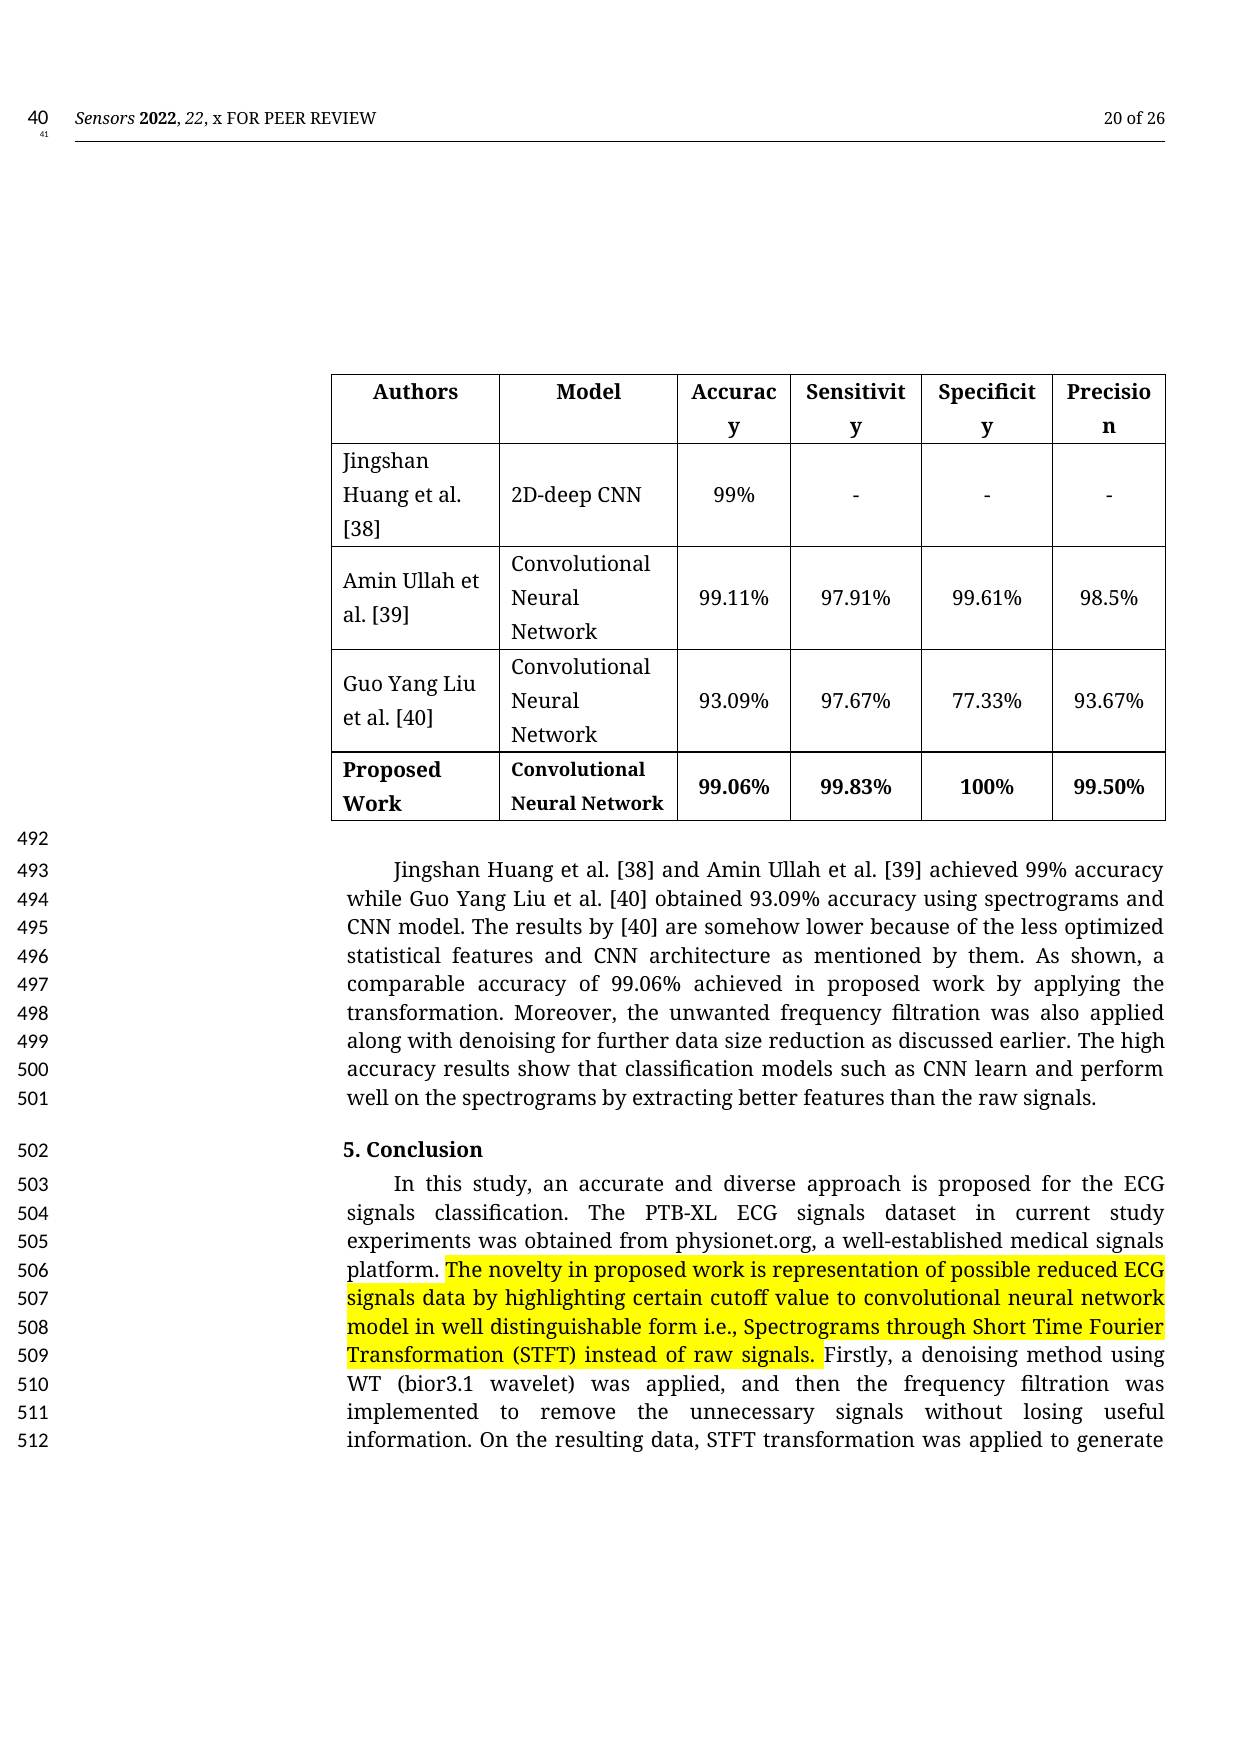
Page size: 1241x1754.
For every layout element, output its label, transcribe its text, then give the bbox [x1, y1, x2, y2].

table_cell Convolutional Neural Network [500, 753, 677, 820]
text Jingshan Huang et al. [38] and Amin Ullah et al. [39] achieved 99% accuracy while Guo Yang Liu et al. [40] obtained 93.09% accuracy using spectrograms and CNN model. The results by [40] are somehow lower because of the less optimized statistical features and CNN architecture as mentioned by them. As shown, a comparable accuracy of 99.06% achieved in proposed work by applying the transformation. Moreover, the unwanted frequency filtration was also applied along with denoising for further data size reduction as discussed earlier. The high accuracy results show that classification models such as CNN learn and perform well on the spectrograms by extracting better features than the raw signals. [347, 855, 1165, 1111]
table_cell 98.5% [1053, 547, 1165, 648]
table_header Accuracy [678, 375, 790, 443]
table_cell 97.67% [791, 650, 921, 751]
table_cell Guo Yang Liu et al. [40] [332, 650, 499, 751]
table_cell 97.91% [791, 547, 921, 648]
table_cell Amin Ullah et al. [39] [332, 547, 499, 648]
table_cell Convolutional Neural Network [500, 547, 677, 648]
table_cell 2D-deep CNN [500, 444, 677, 546]
table_header Authors [332, 375, 499, 443]
table_cell 93.67% [1053, 650, 1165, 751]
table_cell Proposed Work [332, 753, 499, 820]
table_cell - [791, 444, 921, 546]
table_cell Jingshan Huang et al. [38] [332, 444, 499, 546]
table_header Sensitivity [791, 375, 921, 443]
table_header Precision [1053, 375, 1165, 443]
subtitle 5. Conclusion [337, 1136, 1165, 1163]
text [347, 1340, 1165, 1454]
table_cell - [922, 444, 1052, 546]
table_cell 93.09% [678, 650, 790, 751]
table_cell 99% [678, 444, 790, 546]
table_cell 99.06% [678, 753, 790, 820]
table_cell - [1053, 444, 1165, 546]
table_cell 99.11% [678, 547, 790, 648]
table_cell Convolutional Neural Network [500, 650, 677, 751]
table_cell 77.33% [922, 650, 1052, 751]
table_cell 99.61% [922, 547, 1052, 648]
table_cell 99.83% [791, 753, 921, 820]
table_header Model [500, 375, 677, 443]
table_header Specificity [922, 375, 1052, 443]
table_cell 100% [922, 753, 1052, 820]
table_cell 99.50% [1053, 753, 1165, 820]
